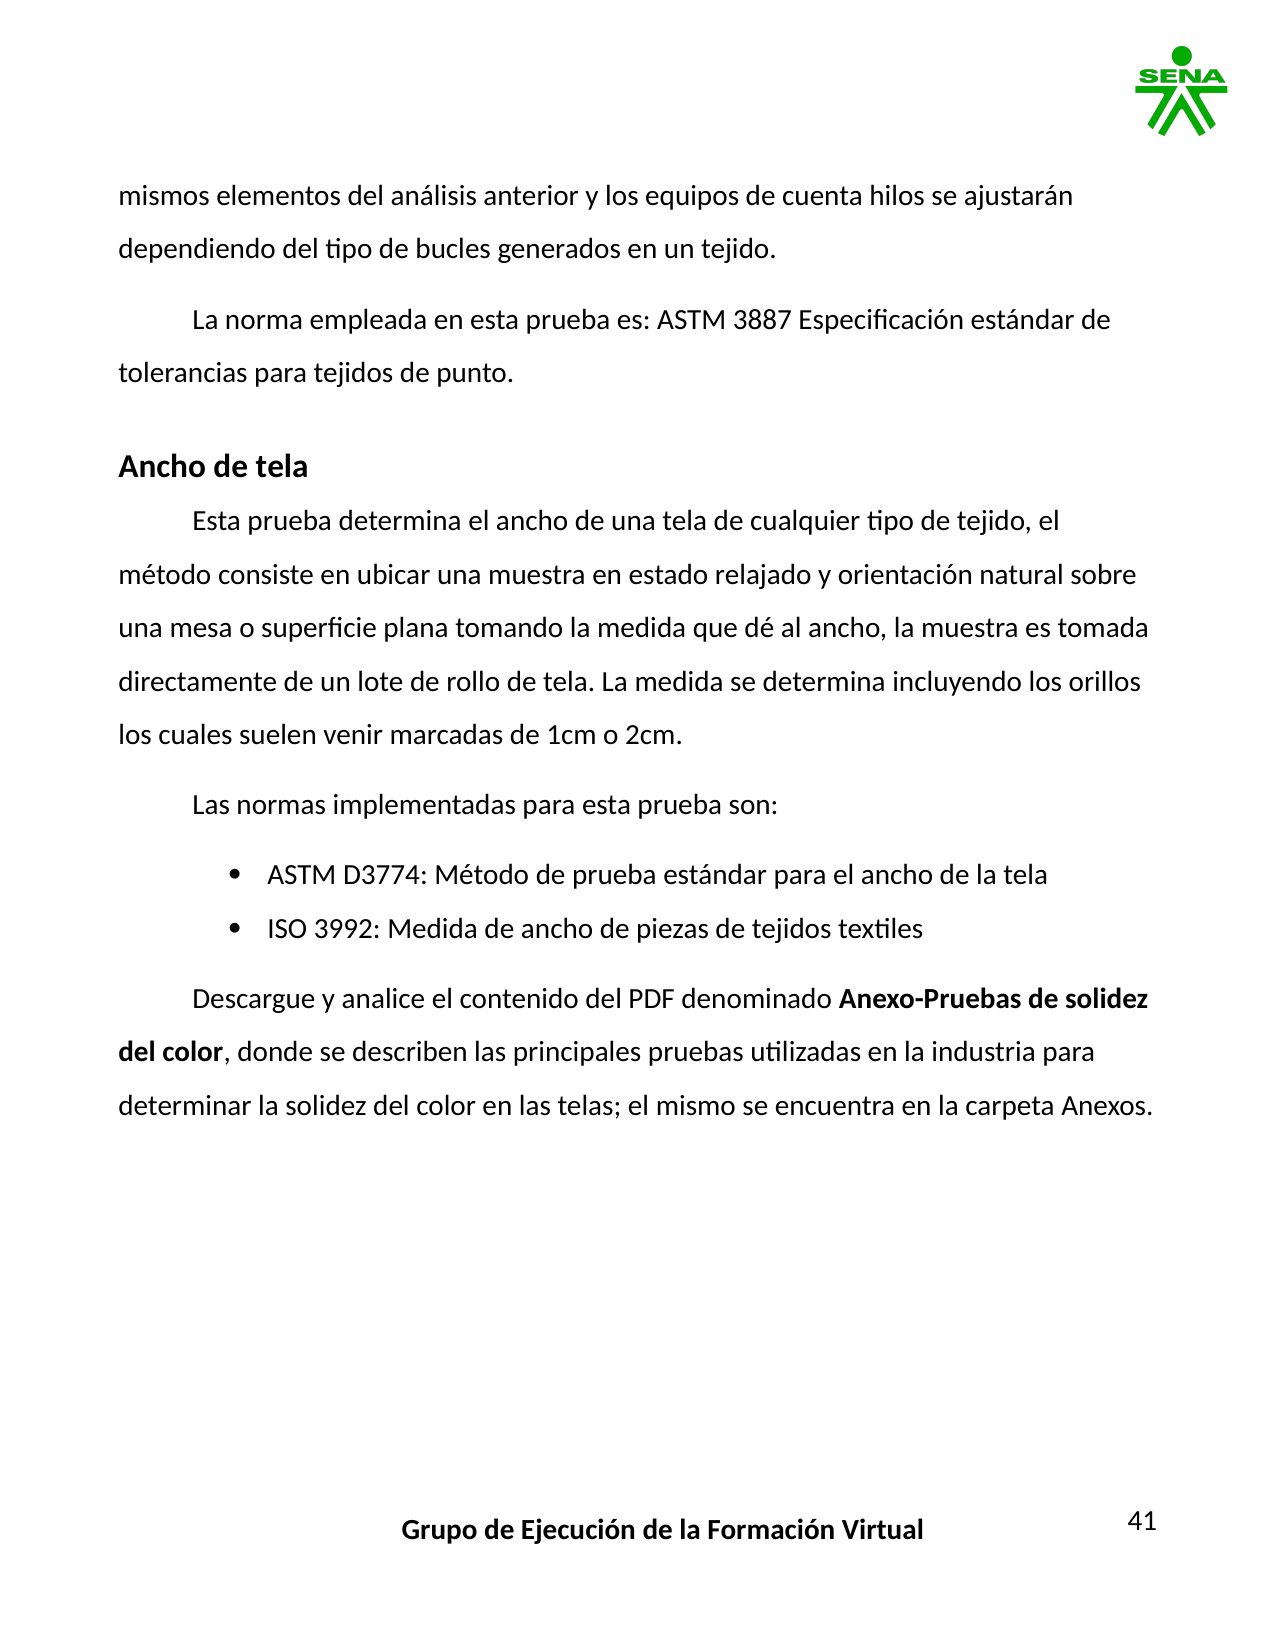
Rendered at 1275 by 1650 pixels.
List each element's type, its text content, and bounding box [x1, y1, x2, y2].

text Descargue y analice el contenido del PDF denominado Anexo-Pruebas de solidez del color, donde se describen las principales pruebas utilizadas en la industria para determinar la solidez del color en las telas; el mismo se encuentra en la carpeta Anexos. [118, 980, 1157, 1122]
text La norma empleada en esta prueba es: ASTM 3887 Especificación estándar de tolerancias para tejidos de punto. [118, 301, 1157, 390]
text Esta prueba determina el ancho de una tela de cualquier tipo de tejido, el método consiste en ubicar una muestra en estado relajado y orientación natural sobre una mesa o superficie plana tomando la medida que dé al ancho, la muestra es tomada directamente de un lote de rollo de tela. La medida se determina incluyendo los orillos los cuales suelen venir marcadas de 1cm o 2cm. [118, 502, 1157, 752]
subtitle Ancho de tela [118, 445, 1157, 486]
list ASTM D3774: Método de prueba estándar para el ancho de la tela [229, 856, 1157, 892]
text Las normas implementadas para esta prueba son: [118, 786, 1157, 822]
list ISO 3992: Medida de ancho de piezas de tejidos textiles [229, 910, 1157, 946]
picture [1135, 46, 1228, 136]
